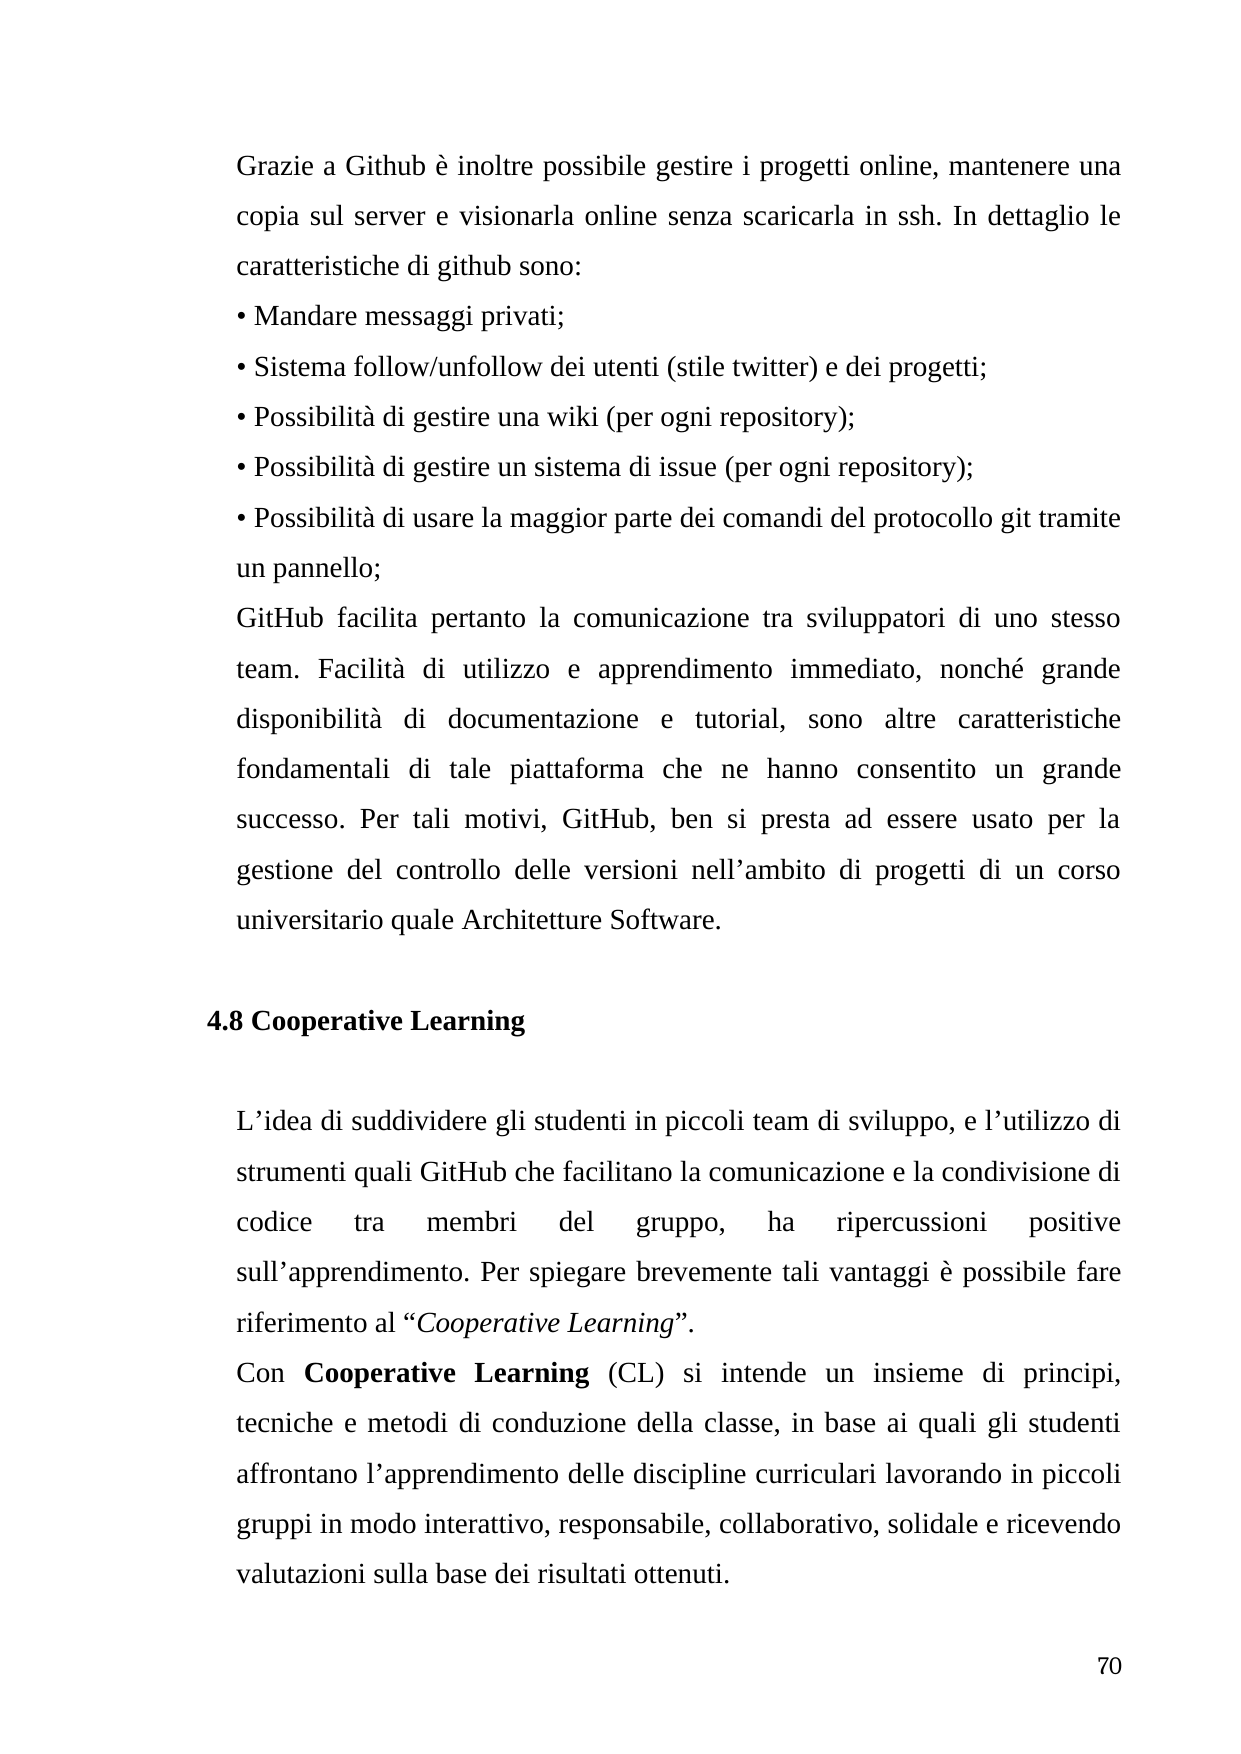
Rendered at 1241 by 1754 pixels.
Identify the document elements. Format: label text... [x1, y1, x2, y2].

text Con Cooperative Learning (CL) si intende un insieme di principi, tecniche e metodi di conduzione della classe, in base ai quali gli studenti affrontano l’apprendimento delle discipline curriculari lavorando in piccoli gruppi in modo interattivo, responsabile, collaborativo, solidale e ricevendo valutazioni sulla base dei risultati ottenuti. [236, 1355, 1122, 1590]
text • Sistema follow/unfollow dei utenti (stile twitter) e dei progetti; [236, 349, 1122, 382]
text 4.8 Cooperative Learning [207, 1003, 1122, 1036]
text Grazie a Github è inoltre possibile gestire i progetti online, mantenere una copia sul server e visionarla online senza scaricarla in ssh. In dettaglio le caratteristiche di github sono: [236, 148, 1122, 282]
text • Possibilità di usare la maggior parte dei comandi del protocollo git tramite un pannello; [236, 500, 1122, 584]
text L’idea di suddividere gli studenti in piccoli team di sviluppo, e l’utilizzo di strumenti quali GitHub che facilitano la comunicazione e la condivisione di codice tra membri del gruppo, ha ripercussioni positive sull’apprendimento. Per spiegare brevemente tali vantaggi è possibile fare riferimento al “Cooperative Learning”. [236, 1103, 1122, 1338]
text GitHub facilita pertanto la comunicazione tra sviluppatori di uno stesso team. Facilità di utilizzo e apprendimento immediato, nonché grande disponibilità di documentazione e tutorial, sono altre caratteristiche fondamentali di tale piattaforma che ne hanno consentito un grande successo. Per tali motivi, GitHub, ben si presta ad essere usato per la gestione del controllo delle versioni nell’ambito di progetti di un corso universitario quale Architetture Software. [236, 600, 1122, 936]
text • Possibilità di gestire una wiki (per ogni repository); [236, 399, 1122, 433]
text • Mandare messaggi privati; [236, 298, 1122, 332]
text • Possibilità di gestire un sistema di issue (per ogni repository); [236, 449, 1122, 483]
